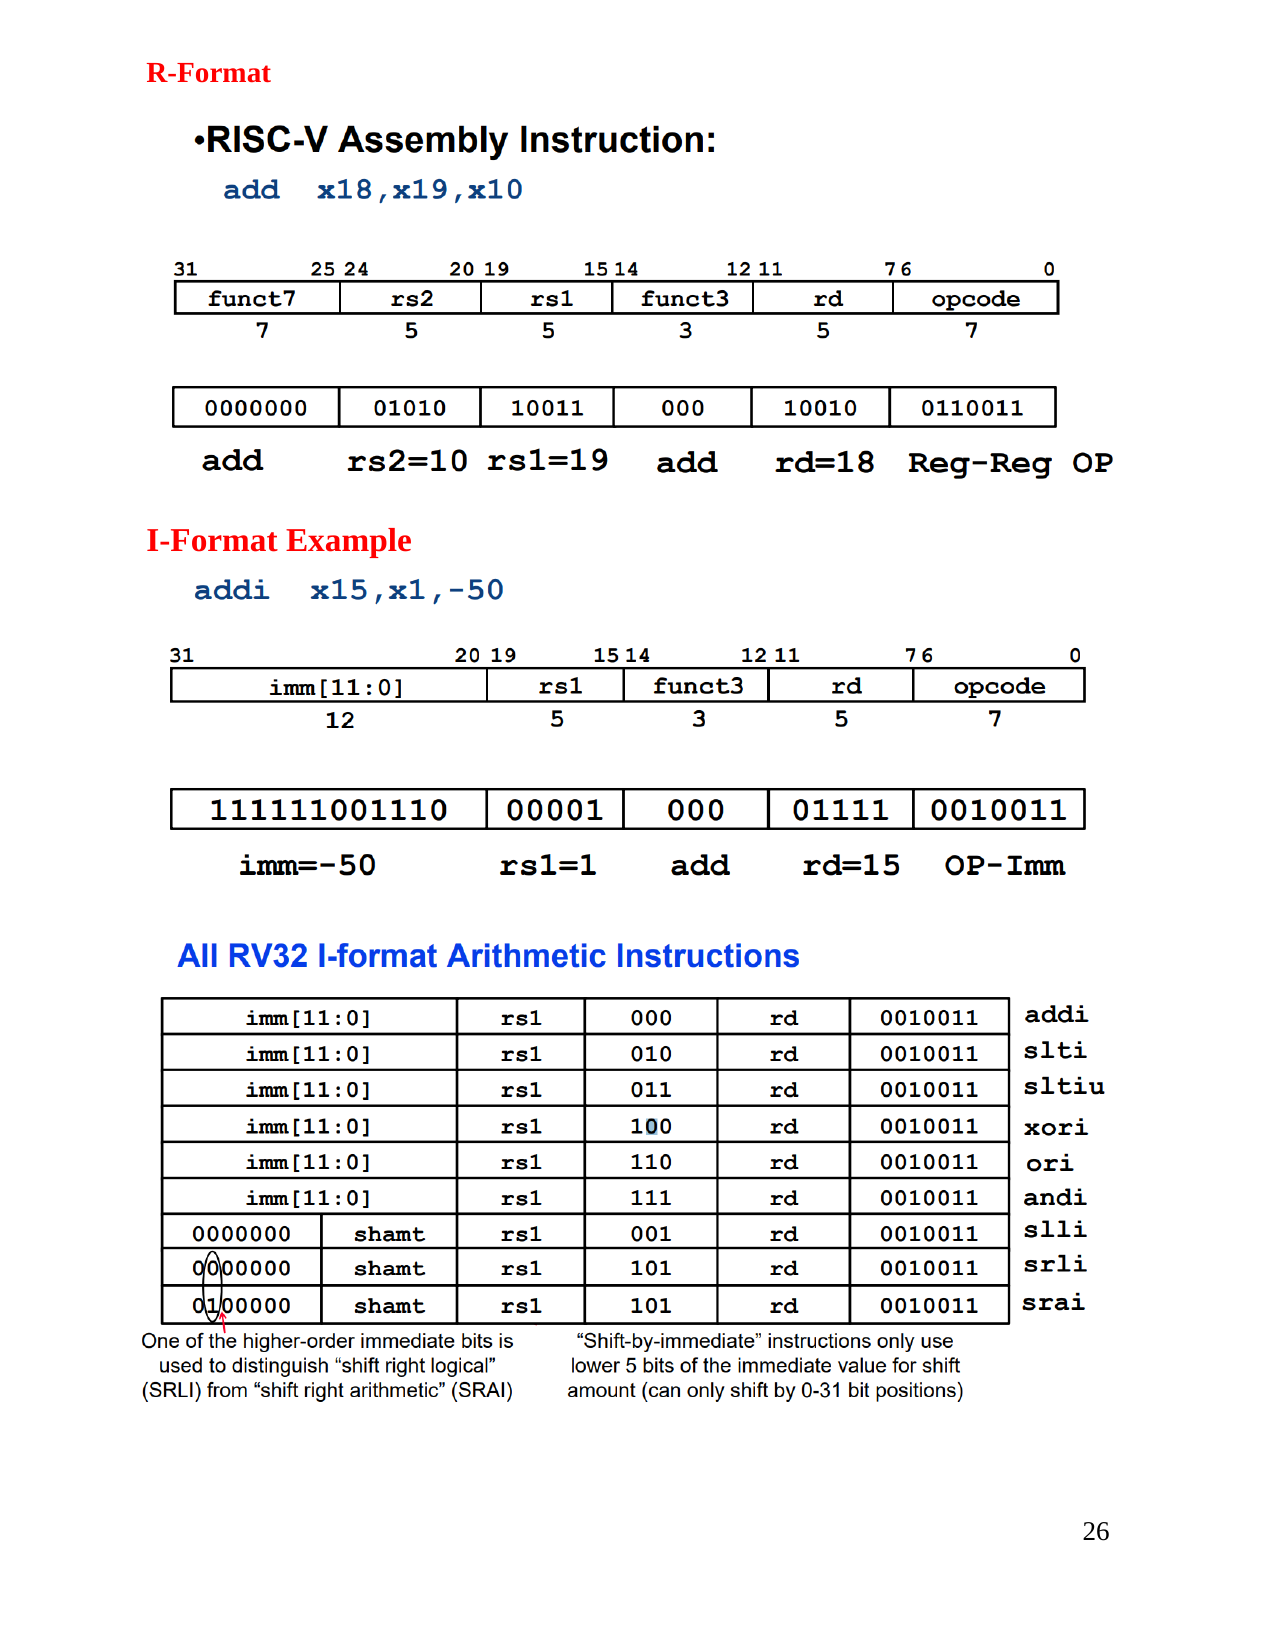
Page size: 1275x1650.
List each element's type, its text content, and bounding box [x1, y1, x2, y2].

picture [146, 569, 1116, 904]
picture [137, 936, 1107, 1405]
picture [152, 115, 1123, 493]
text R-Format [146, 55, 1116, 88]
